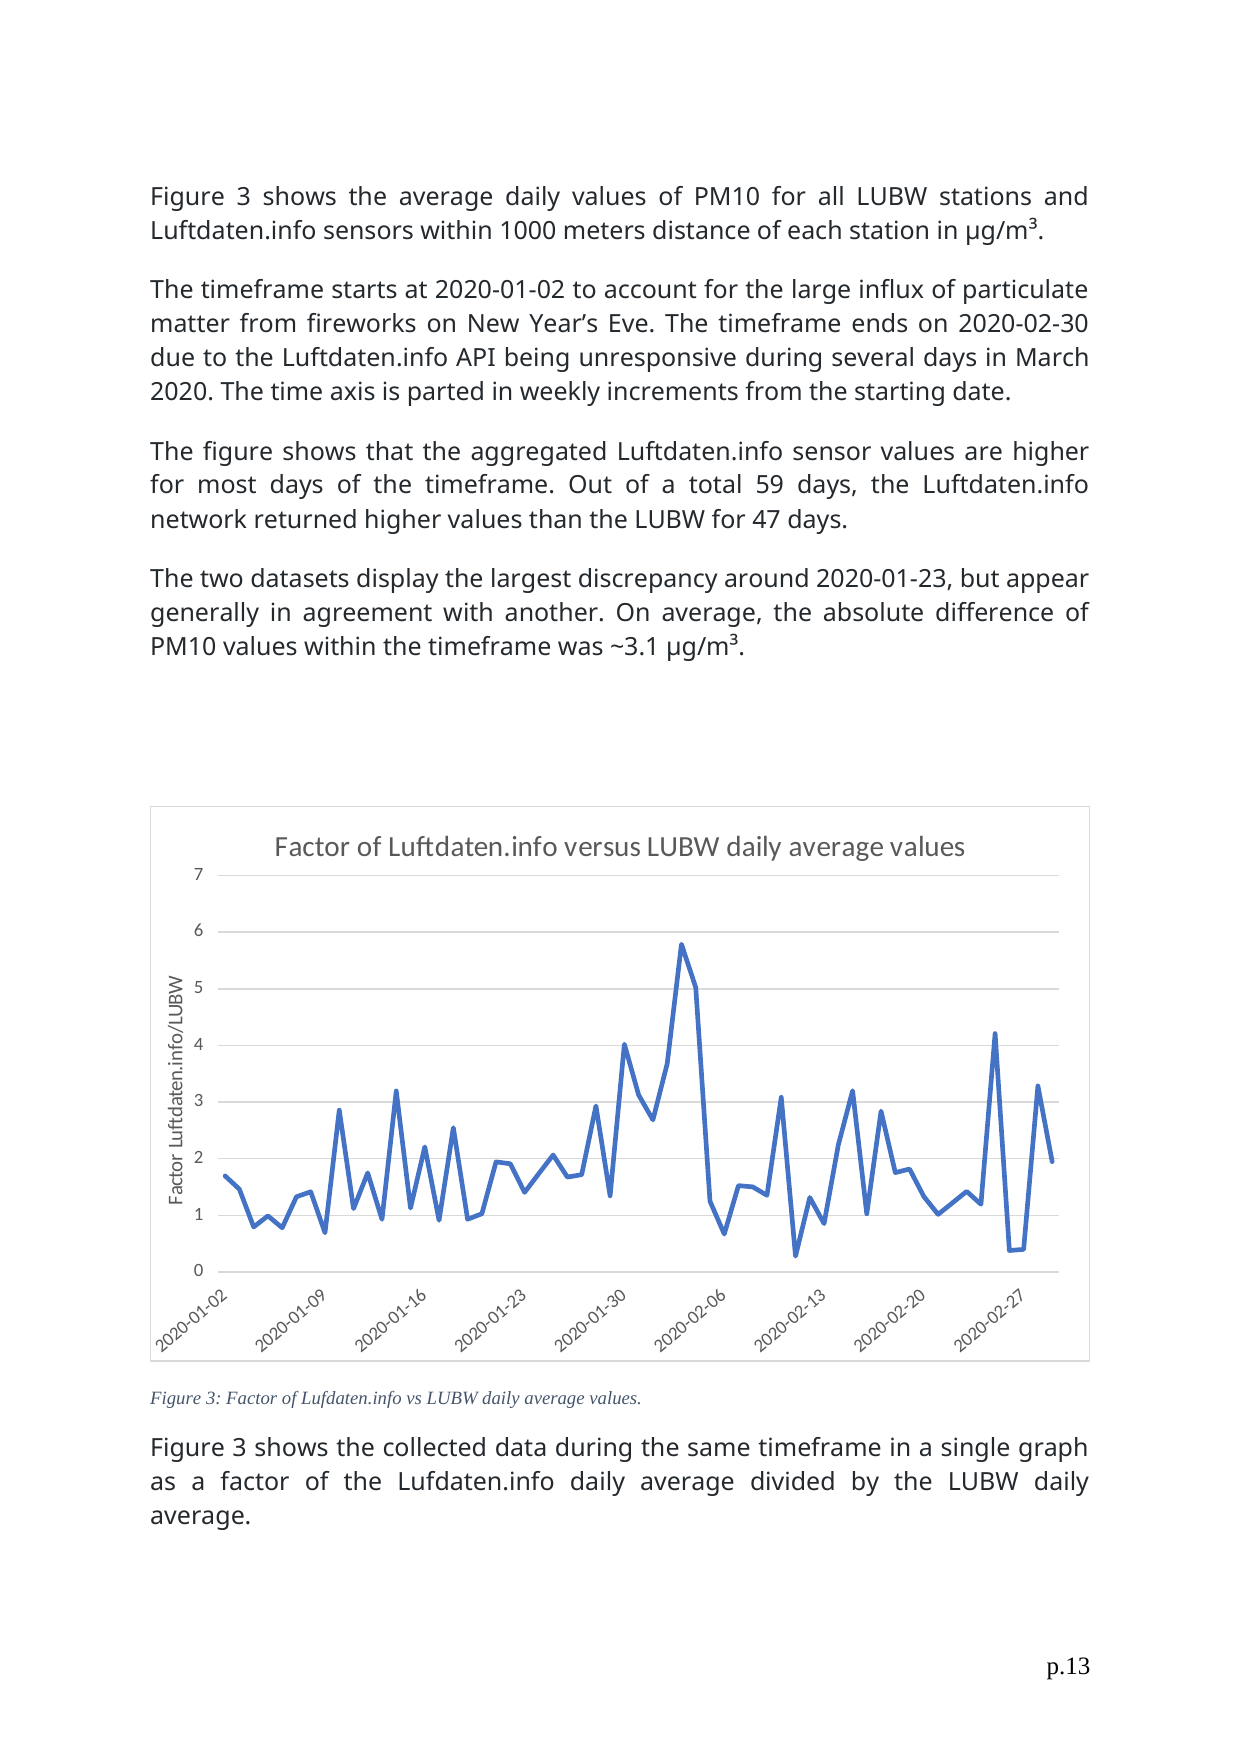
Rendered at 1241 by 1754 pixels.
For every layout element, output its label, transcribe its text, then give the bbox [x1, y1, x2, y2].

text The two datasets display the largest discrepancy around 2020-01-23, but appear generally in agreement with another. On average, the absolute difference of PM10 values within the timeframe was ~3.1 µg/m³. [150, 560, 1090, 662]
text The figure shows that the aggregated Luftdaten.info sensor values are higher for most days of the timeframe. Out of a total 59 days, the Luftdaten.info network returned higher values than the LUBW for 47 days. [150, 433, 1090, 535]
text The timeframe starts at 2020-01-02 to account for the large influx of particulate matter from fireworks on New Year’s Eve. The timeframe ends on 2020-02-30 due to the Luftdaten.info API being unresponsive during several days in March 2020. The time axis is parted in weekly increments from the starting date. [150, 272, 1090, 408]
text Figure 3: Factor of Lufdaten.info vs LUBW daily average values. [150, 1387, 1090, 1408]
text Figure 3 shows the average daily values of PM10 for all LUBW stations and Luftdaten.info sensors within 1000 meters distance of each station in µg/m³. [150, 179, 1090, 247]
text Figure 3 shows the collected data during the same timeframe in a single graph as a factor of the Lufdaten.info daily average divided by the LUBW daily average. [150, 1429, 1090, 1531]
